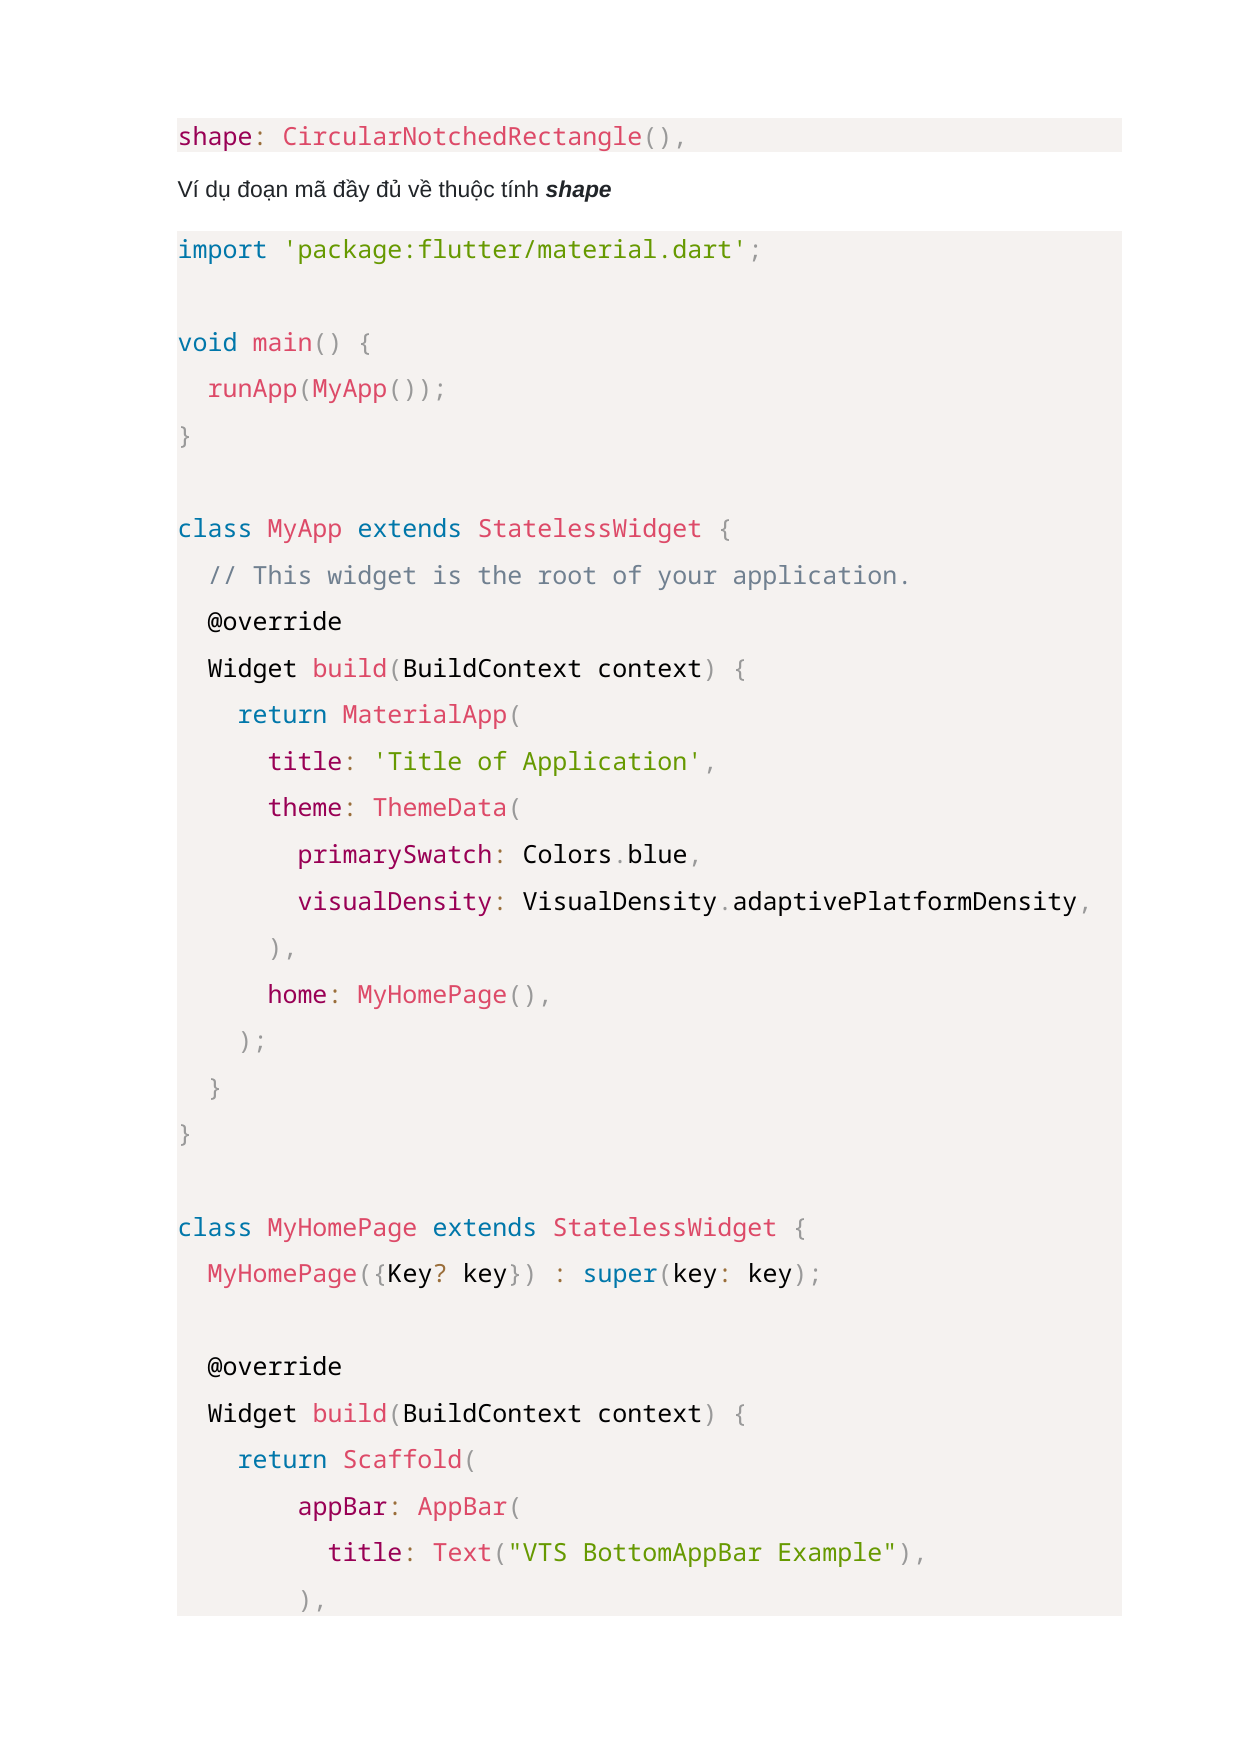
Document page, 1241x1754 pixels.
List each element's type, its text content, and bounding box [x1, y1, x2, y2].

text } [177, 1069, 1122, 1103]
text home: MyHomePage(), [177, 976, 1122, 1010]
text class MyApp extends StatelessWidget { [177, 511, 1122, 545]
text @override [177, 604, 1122, 638]
text title: 'Title of Application', [177, 743, 1122, 778]
text runApp(MyApp()); [177, 371, 1122, 405]
text theme: ThemeData( [177, 790, 1122, 824]
text ), [177, 930, 1122, 964]
text visualDensity: VisualDensity.adaptivePlatformDensity, [177, 883, 1122, 917]
text ); [177, 1023, 1122, 1057]
text return MaterialApp( [177, 697, 1122, 731]
text ), [177, 1582, 1122, 1616]
text shape: CircularNotchedRectangle(), [177, 118, 1122, 152]
text // This widget is the root of your application. [177, 557, 1122, 591]
text void main() { [177, 324, 1122, 358]
text primarySwatch: Colors.blue, [177, 837, 1122, 871]
text } [177, 1116, 1122, 1150]
text class MyHomePage extends StatelessWidget { [177, 1209, 1122, 1243]
text appBar: AppBar( [177, 1488, 1122, 1523]
text Widget build(BuildContext context) { [177, 1395, 1122, 1429]
text Ví dụ đoạn mã đầy đủ về thuộc tính shape [177, 165, 1122, 202]
text @override [177, 1349, 1122, 1383]
text import 'package:flutter/material.dart'; [177, 231, 1122, 265]
text } [177, 418, 1122, 452]
text MyHomePage({Key? key}) : super(key: key); [177, 1256, 1122, 1290]
text Widget build(BuildContext context) { [177, 650, 1122, 684]
text title: Text("VTS BottomAppBar Example"), [177, 1535, 1122, 1569]
text return Scaffold( [177, 1442, 1122, 1476]
